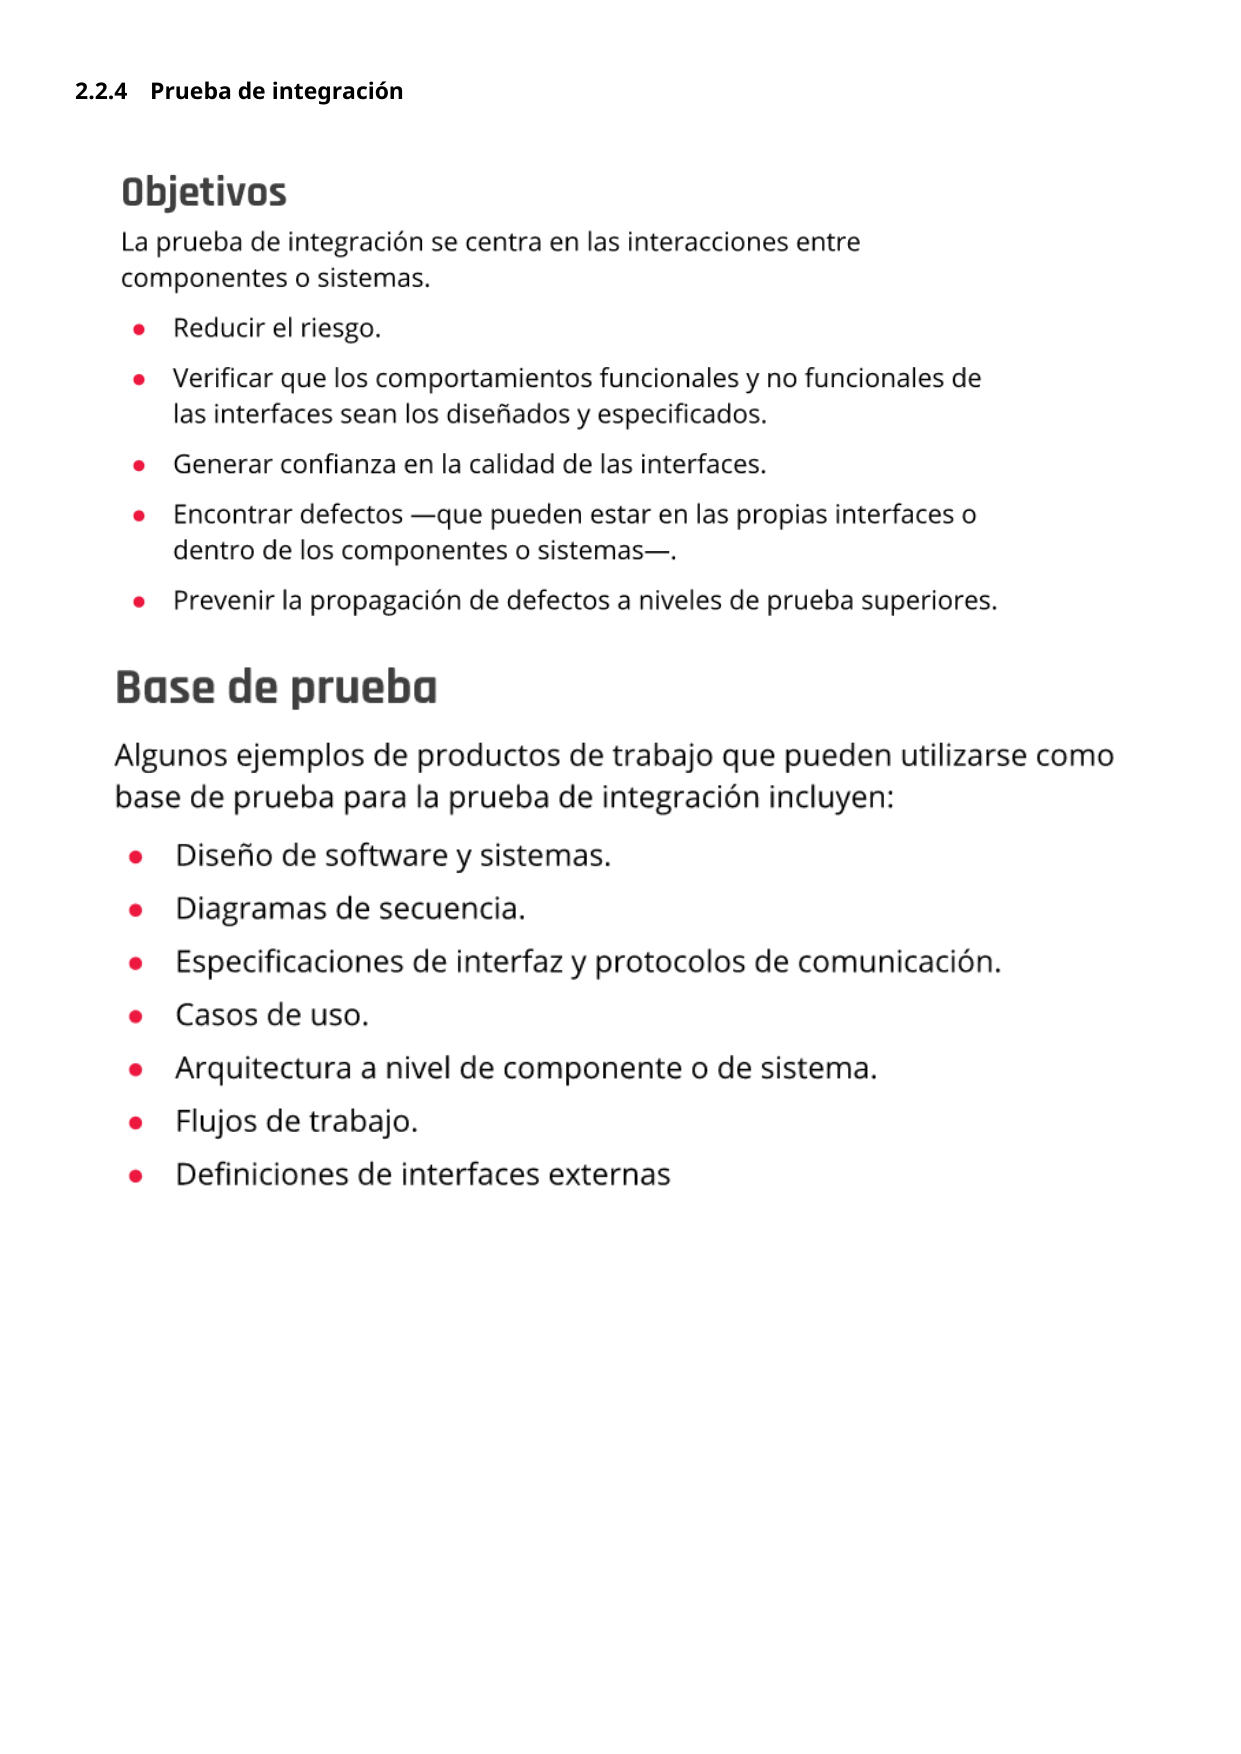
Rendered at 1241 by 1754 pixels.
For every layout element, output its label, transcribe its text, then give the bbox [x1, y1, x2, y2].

picture [75, 647, 1166, 1195]
picture [75, 155, 1040, 629]
subtitle Prueba de integración [75, 75, 1165, 106]
